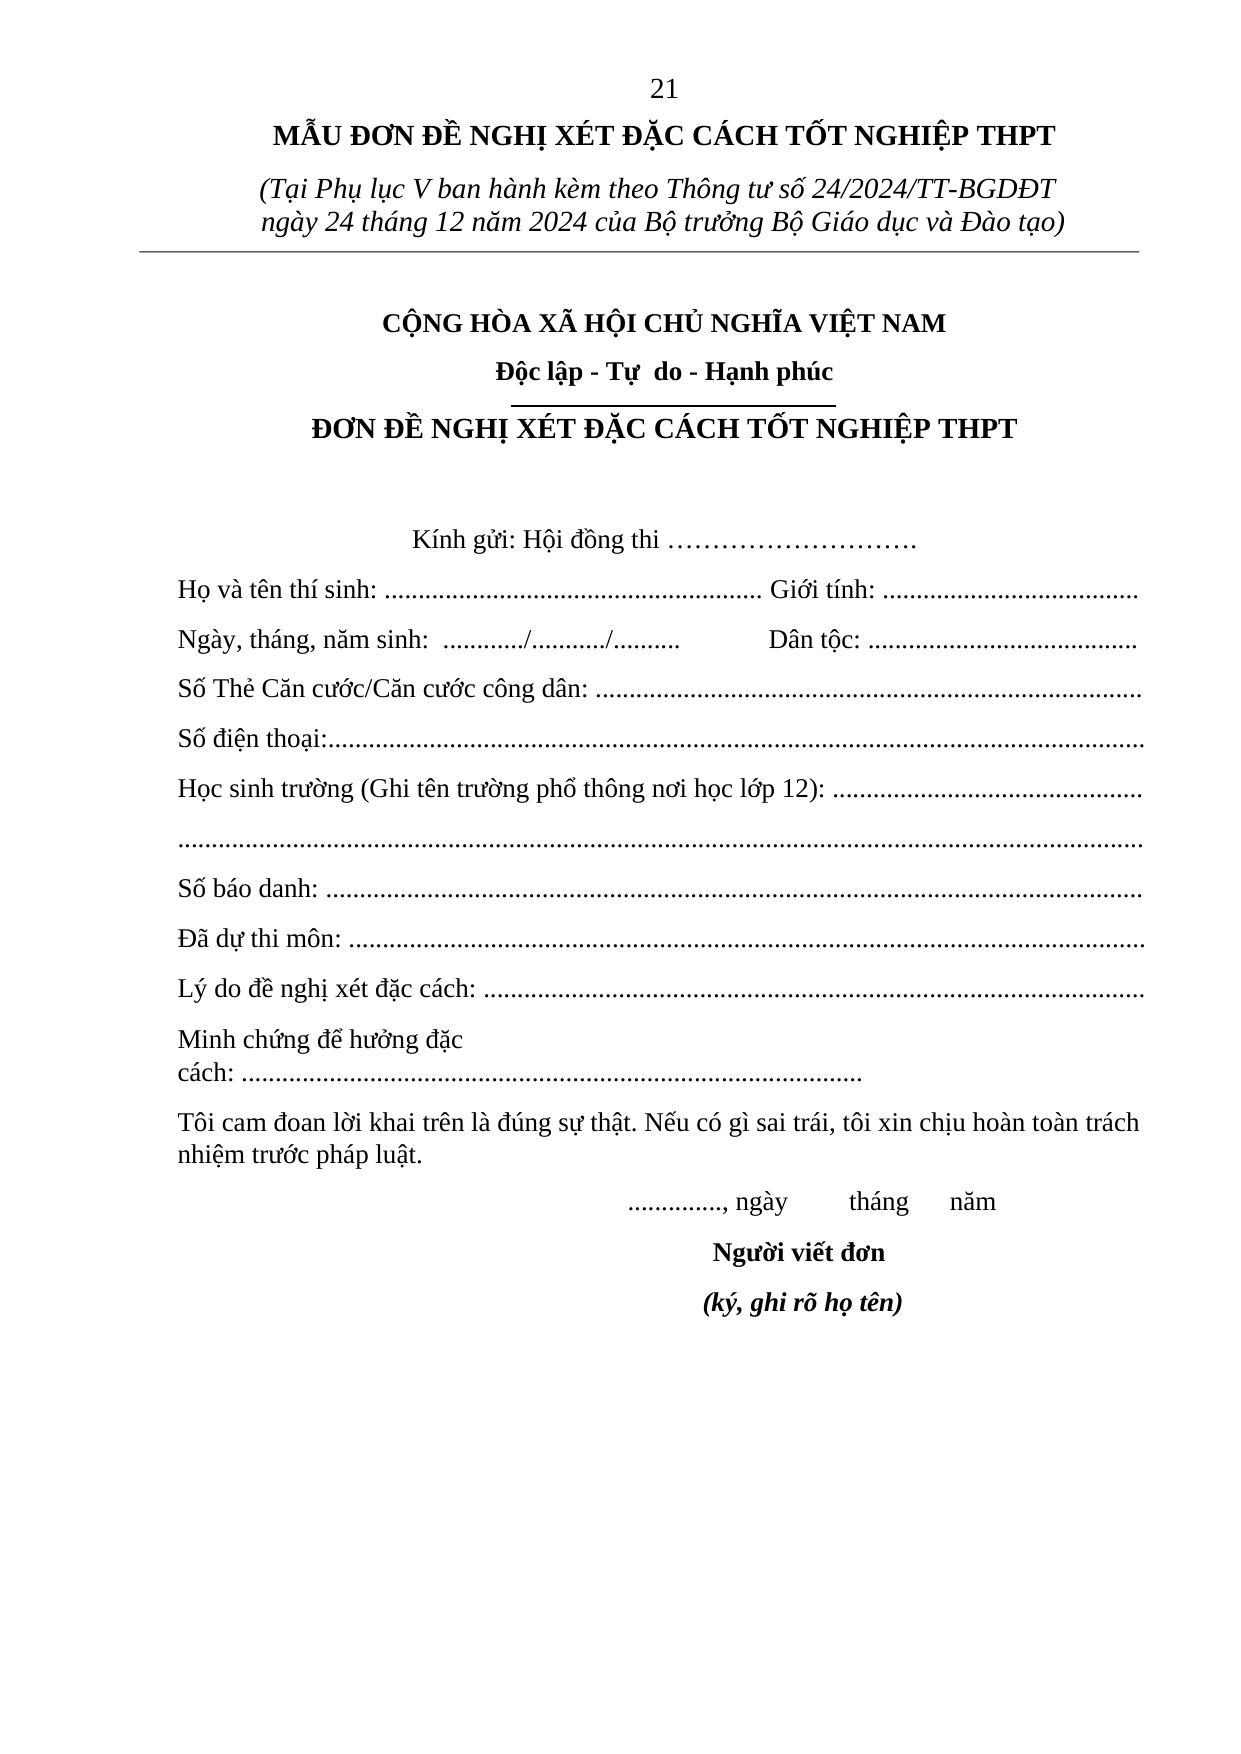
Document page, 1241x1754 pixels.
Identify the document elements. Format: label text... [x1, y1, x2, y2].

text (Tại Phụ lục V ban hành kèm theo Thông tư số 24/2024/TT-BGDĐT ngày 24 tháng 12 năm 2024 của Bộ trưởng Bộ Giáo dục và Đào tạo) [177, 171, 1152, 238]
text Kính gửi: Hội đồng thi ………………………. [177, 523, 1152, 554]
text Lý do đề nghị xét đặc cách: .................................................................................................. [177, 973, 1152, 1004]
text Học sinh trường (Ghi tên trường phổ thông nơi học lớp 12): .............................................. [177, 772, 1152, 803]
text (ký, ghi rõ họ tên) [177, 1286, 1152, 1317]
text Đã dự thi môn: ...................................................................................................................... [177, 922, 1152, 953]
text Số điện thoại:......................................................................................................................... [177, 722, 1152, 753]
text Độc lập - Tự do - Hạnh phúc [177, 355, 1152, 386]
text Số báo danh: ......................................................................................................................... [177, 873, 1152, 904]
text ĐƠN ĐỀ NGHỊ XÉT ĐẶC CÁCH TỐT NGHIỆP THPT [177, 411, 1152, 445]
text Tôi cam đoan lời khai trên là đúng sự thật. Nếu có gì sai trái, tôi xin chịu hoàn toàn trách nhiệm trước pháp luật. [177, 1107, 1152, 1169]
text Người viết đơn [177, 1236, 1152, 1267]
text .............., ngày tháng năm [177, 1186, 1152, 1217]
text Minh chứng để hưởng đặc cách: ............................................................................................ [177, 1023, 1152, 1087]
text CỘNG HÒA XÃ HỘI CHỦ NGHĨA VIỆT NAM [177, 307, 1152, 339]
text Ngày, tháng, năm sinh: ............/.........../.......... Dân tộc: ........................................ [177, 623, 1152, 654]
text ............................................................................................................................................... [177, 822, 1152, 853]
text Số Thẻ Căn cước/Căn cước công dân: ................................................................................. [177, 673, 1152, 704]
text Họ và tên thí sinh: ........................................................ Giới tính: ...................................... [177, 573, 1152, 604]
text MẪU ĐƠN ĐỀ NGHỊ XÉT ĐẶC CÁCH TỐT NGHIỆP THPT [177, 118, 1152, 152]
